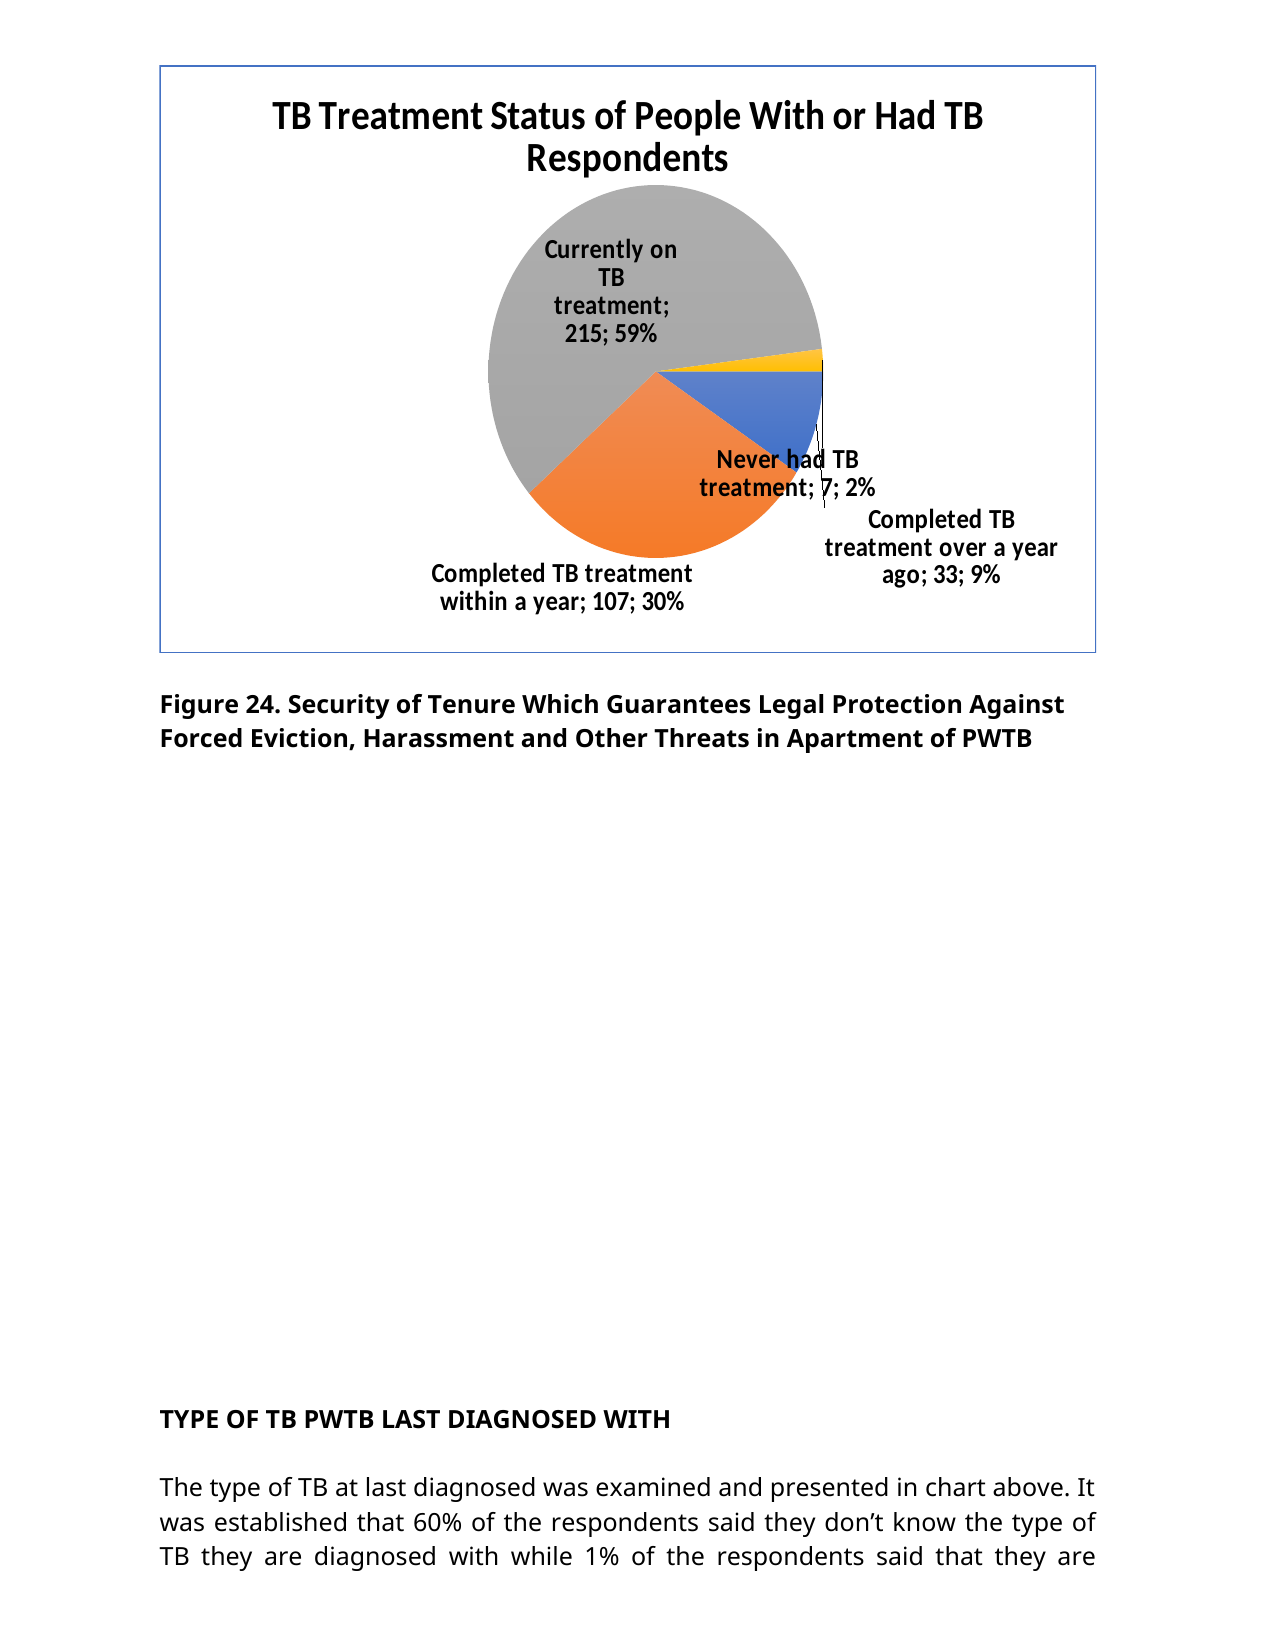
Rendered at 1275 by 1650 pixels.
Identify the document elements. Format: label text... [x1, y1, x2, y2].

text Figure 24. Security of Tenure Which Guarantees Legal Protection Against Forced Eviction, Harassment and Other Threats in Apartment of PWTB [159, 687, 1097, 755]
text TYPE OF TB PWTB LAST DIAGNOSED WITH [159, 1402, 1097, 1436]
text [159, 1470, 1097, 1572]
